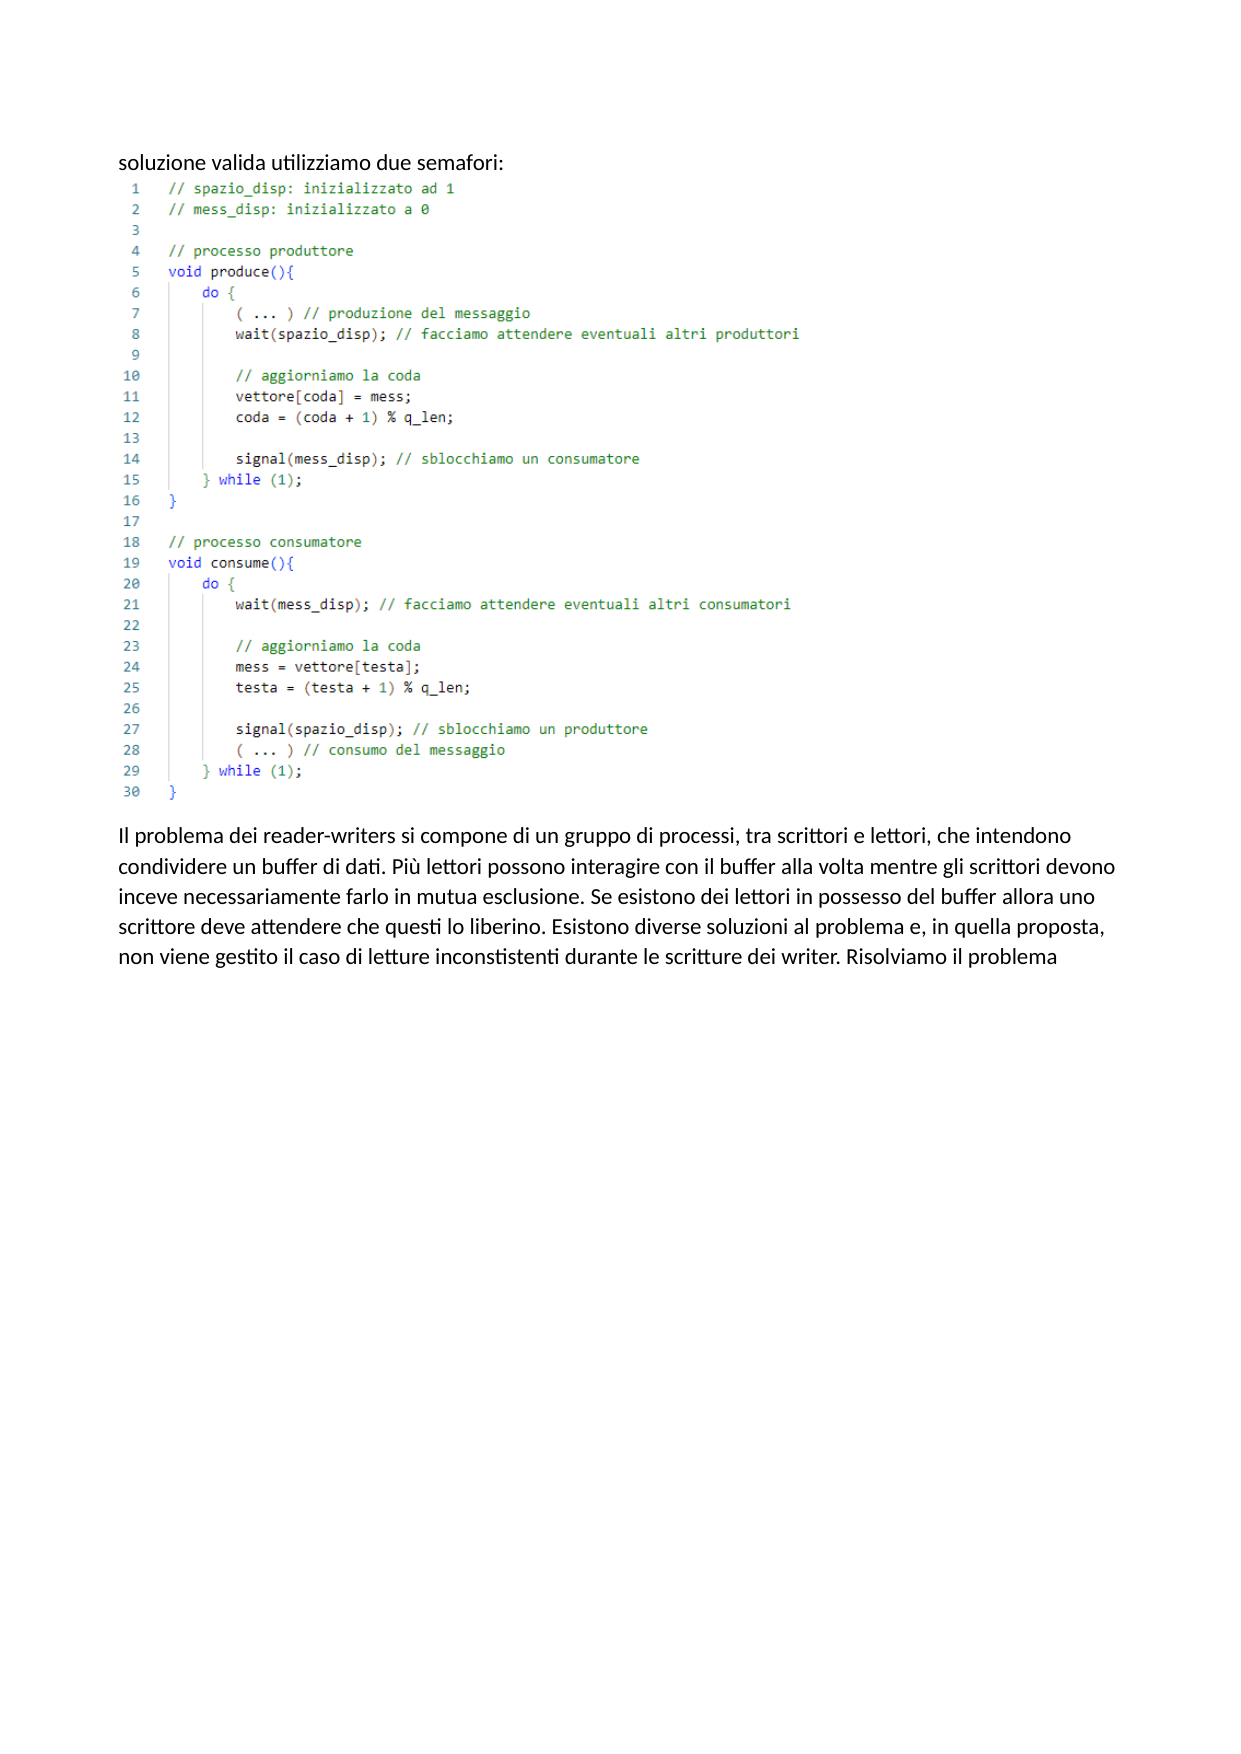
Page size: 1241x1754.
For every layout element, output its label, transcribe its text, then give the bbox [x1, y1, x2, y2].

text Il problema dei reader-writers si compone di un gruppo di processi, tra scrittori e lettori, che intendono condividere un buffer di dati. Più lettori possono interagire con il buffer alla volta mentre gli scrittori devono inceve necessariamente farlo in mutua esclusione. Se esistono dei lettori in possesso del buffer allora uno scrittore deve attendere che questi lo liberino. Esistono diverse soluzioni al problema e, in quella proposta, non viene gestito il caso di letture inconstistenti durante le scritture dei writer. Risolviamo il problema usando due semafori e una variabile: [118, 822, 1122, 970]
picture [118, 177, 1123, 803]
text Il problema del produttore e del consumatore consiste in una coppia di processi tra i quali uno intende leggere e l’altro scrivere scrivere in un buffer, qui immaginato come una coda circolare. Per ottenere una soluzione valida utilizziamo due semafori: [118, 148, 1122, 177]
